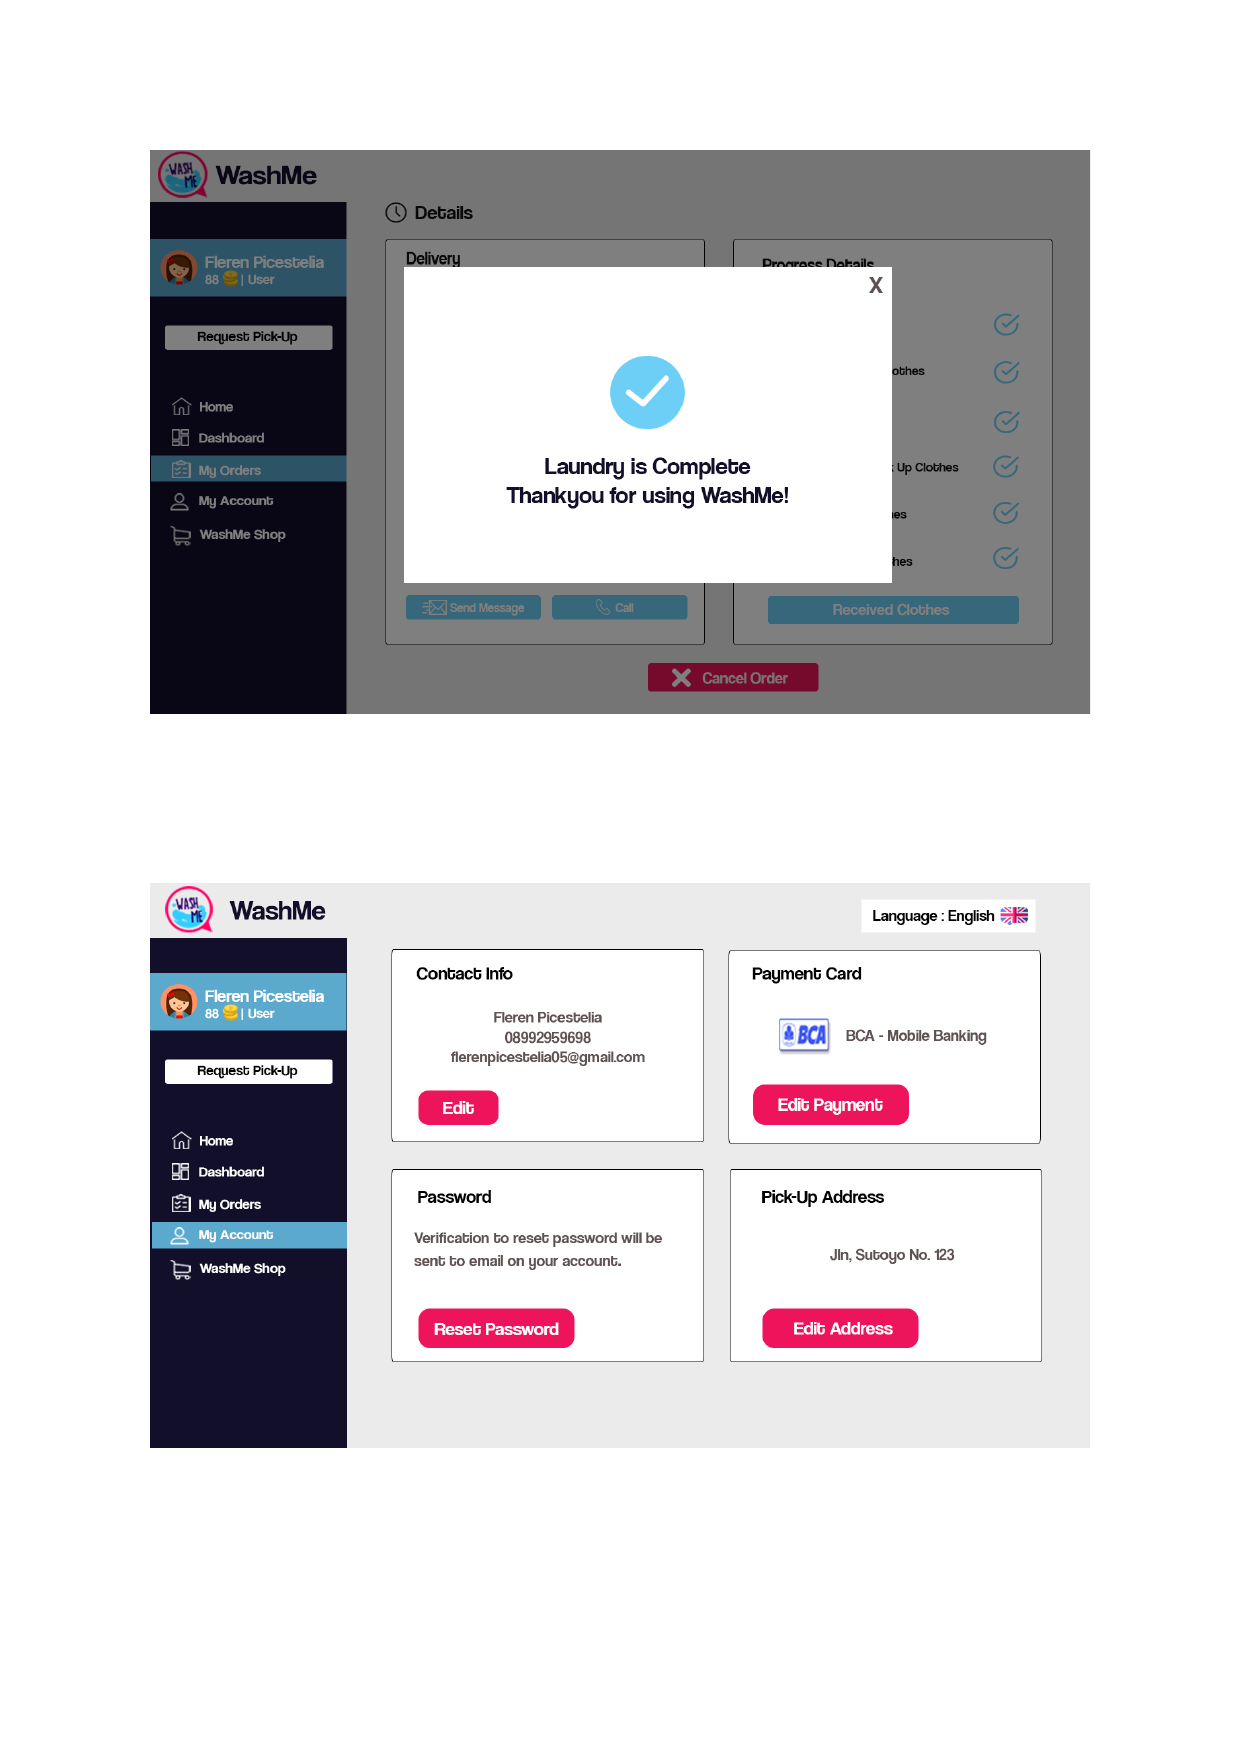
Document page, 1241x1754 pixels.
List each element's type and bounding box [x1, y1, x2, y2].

picture [150, 150, 1091, 714]
picture [150, 883, 1091, 1448]
